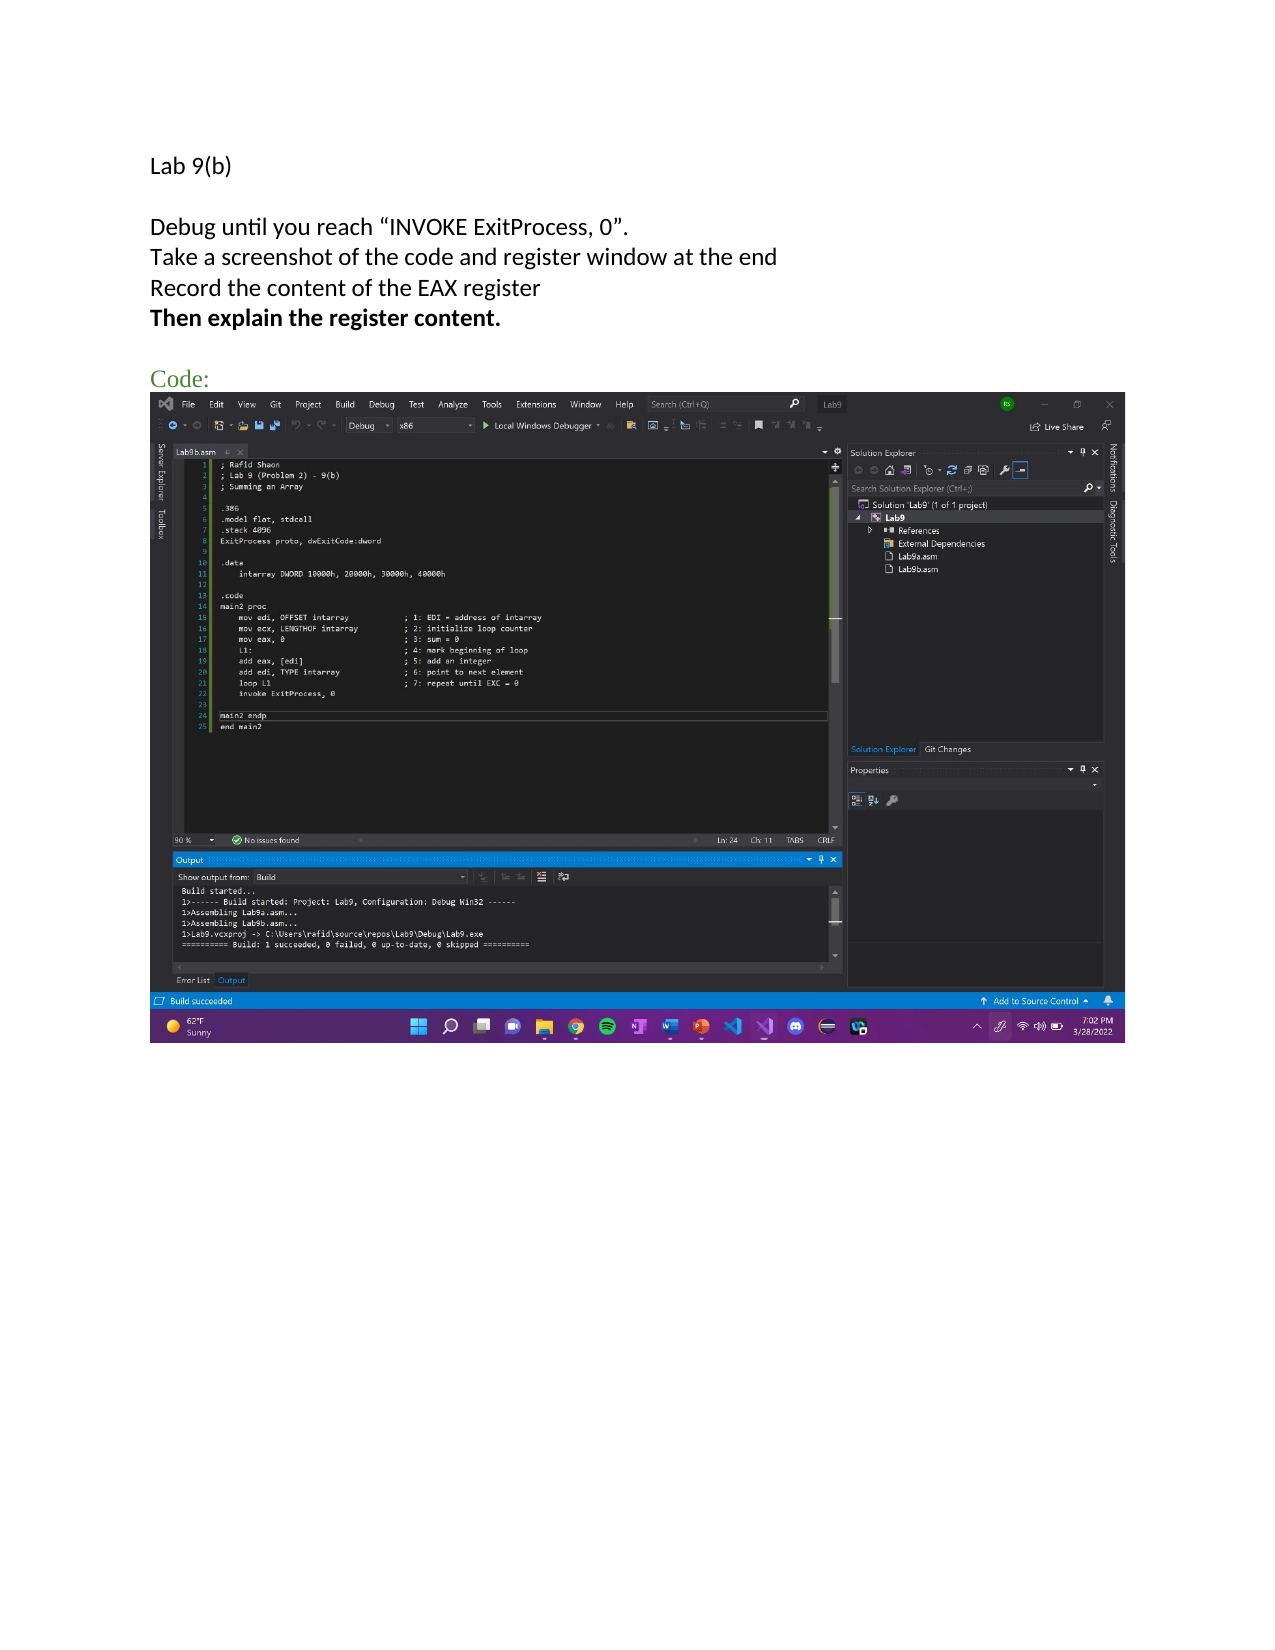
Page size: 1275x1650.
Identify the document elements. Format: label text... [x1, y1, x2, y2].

text Then explain the register content. [150, 303, 1125, 333]
text Debug until you reach “INVOKE ExitProcess, 0”. [150, 211, 1125, 242]
text Lab 9(b) [150, 150, 1125, 181]
text Code: [150, 364, 1125, 392]
text Take a screenshot of the code and register window at the end [150, 242, 1125, 272]
text Record the content of the EAX register [150, 272, 1125, 303]
picture [150, 392, 1125, 1043]
